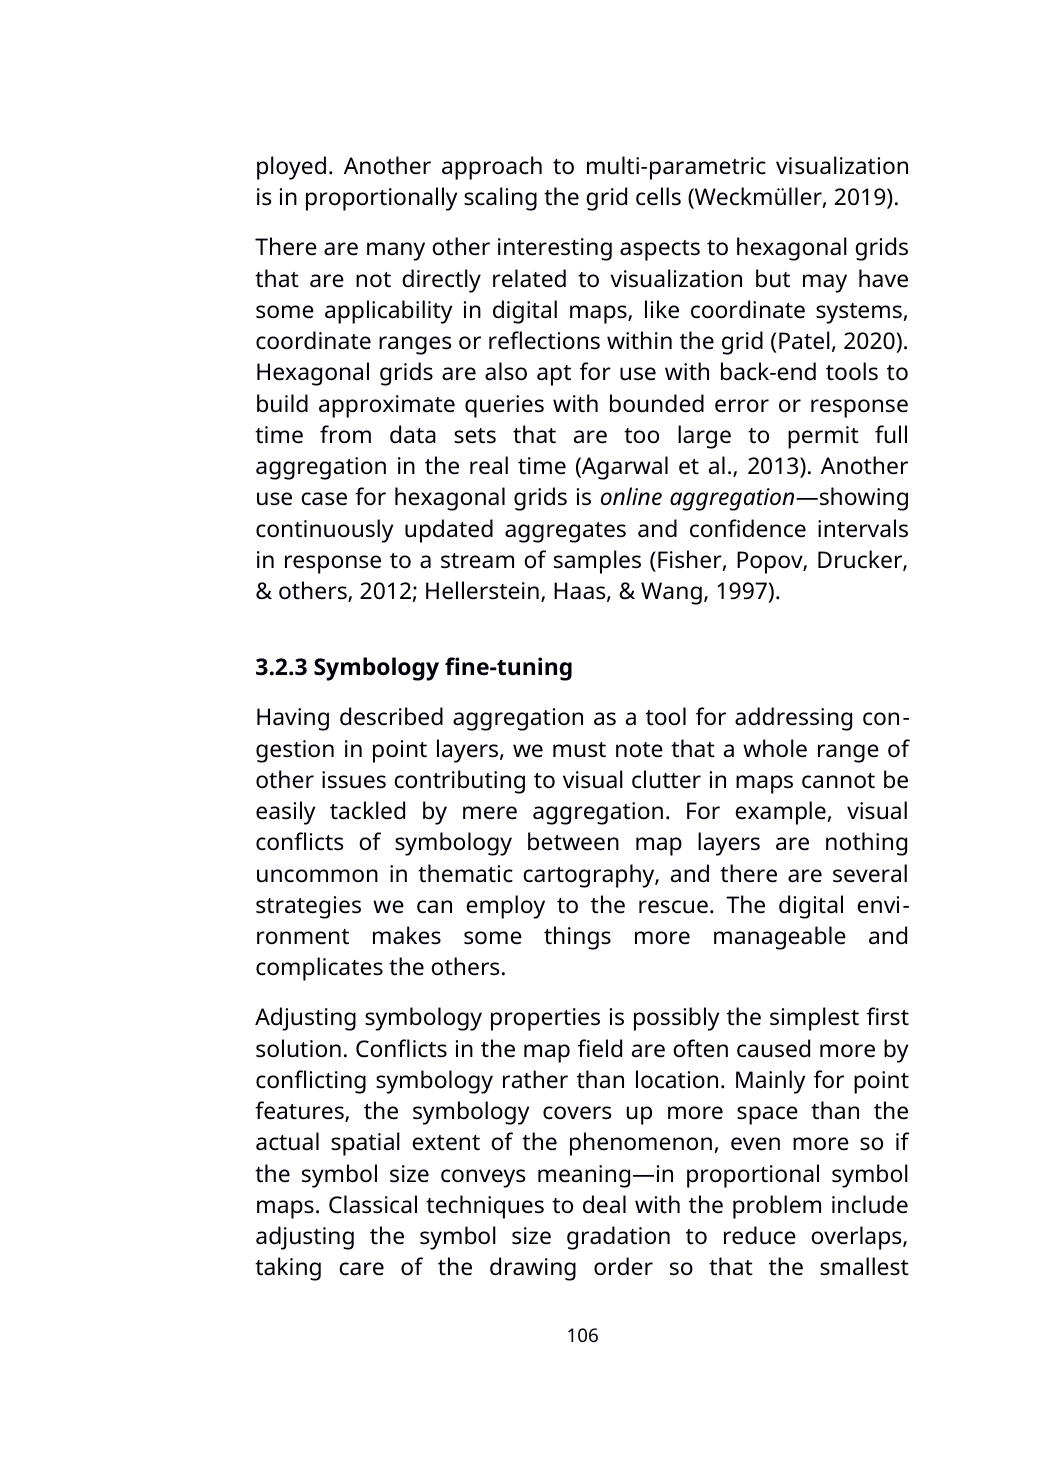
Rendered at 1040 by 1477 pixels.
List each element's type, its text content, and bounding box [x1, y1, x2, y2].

text There are many other interesting aspects to hexagonal grids that are not directly related to visualization but may have some applicability in digital maps, like coordinate systems, coordinate ranges or reflections within the grid (Patel, 2020). Hexagonal grids are also apt for use with back-end tools to build approximate queries with bounded error or response time from data sets that are too large to permit full aggregation in the real time (Agarwal et al., 2013). Another use case for hexagonal grids is online aggregation—showing continuously updated aggregates and confidence intervals in response to a stream of samples (Fisher, Popov, Drucker, & others, 2012; Hellerstein, Haas, & Wang, 1997). [255, 231, 910, 606]
subtitle 3.2.3 Symbology fine-tuning [255, 651, 910, 682]
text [255, 1001, 910, 1282]
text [255, 150, 910, 212]
text Having described aggregation as a tool for addressing congestion in point layers, we must note that a whole range of other issues contributing to visual clutter in maps cannot be easily tackled by mere aggregation. For example, visual conflicts of symbology between map layers are nothing uncommon in thematic cartography, and there are several strategies we can employ to the rescue. The digital environment makes some things more manageable and complicates the others. [255, 701, 910, 982]
